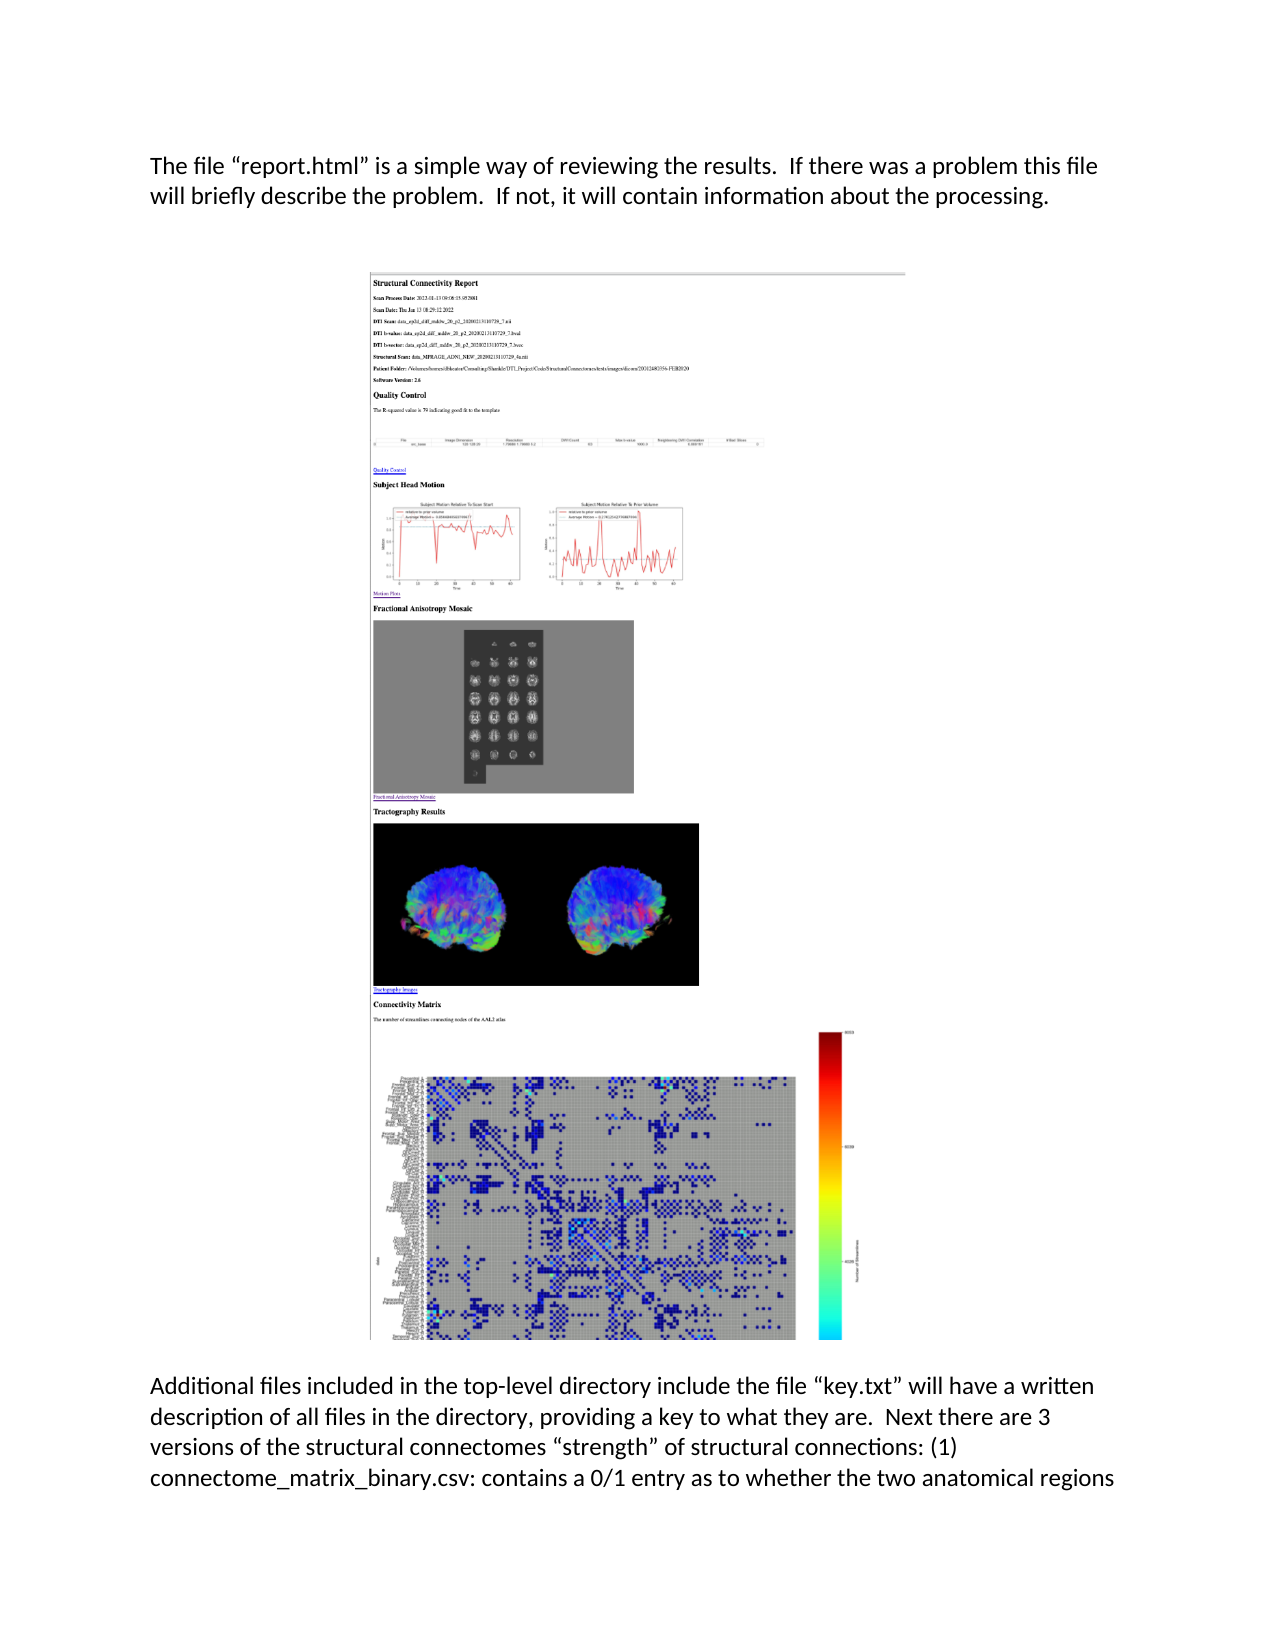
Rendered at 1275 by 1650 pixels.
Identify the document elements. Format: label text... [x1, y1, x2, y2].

text The file “report.html” is a simple way of reviewing the results. If there was a problem this file will briefly describe the problem. If not, it will contain information about the processing. [150, 150, 1125, 211]
picture [369, 272, 906, 1340]
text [150, 1370, 1125, 1492]
